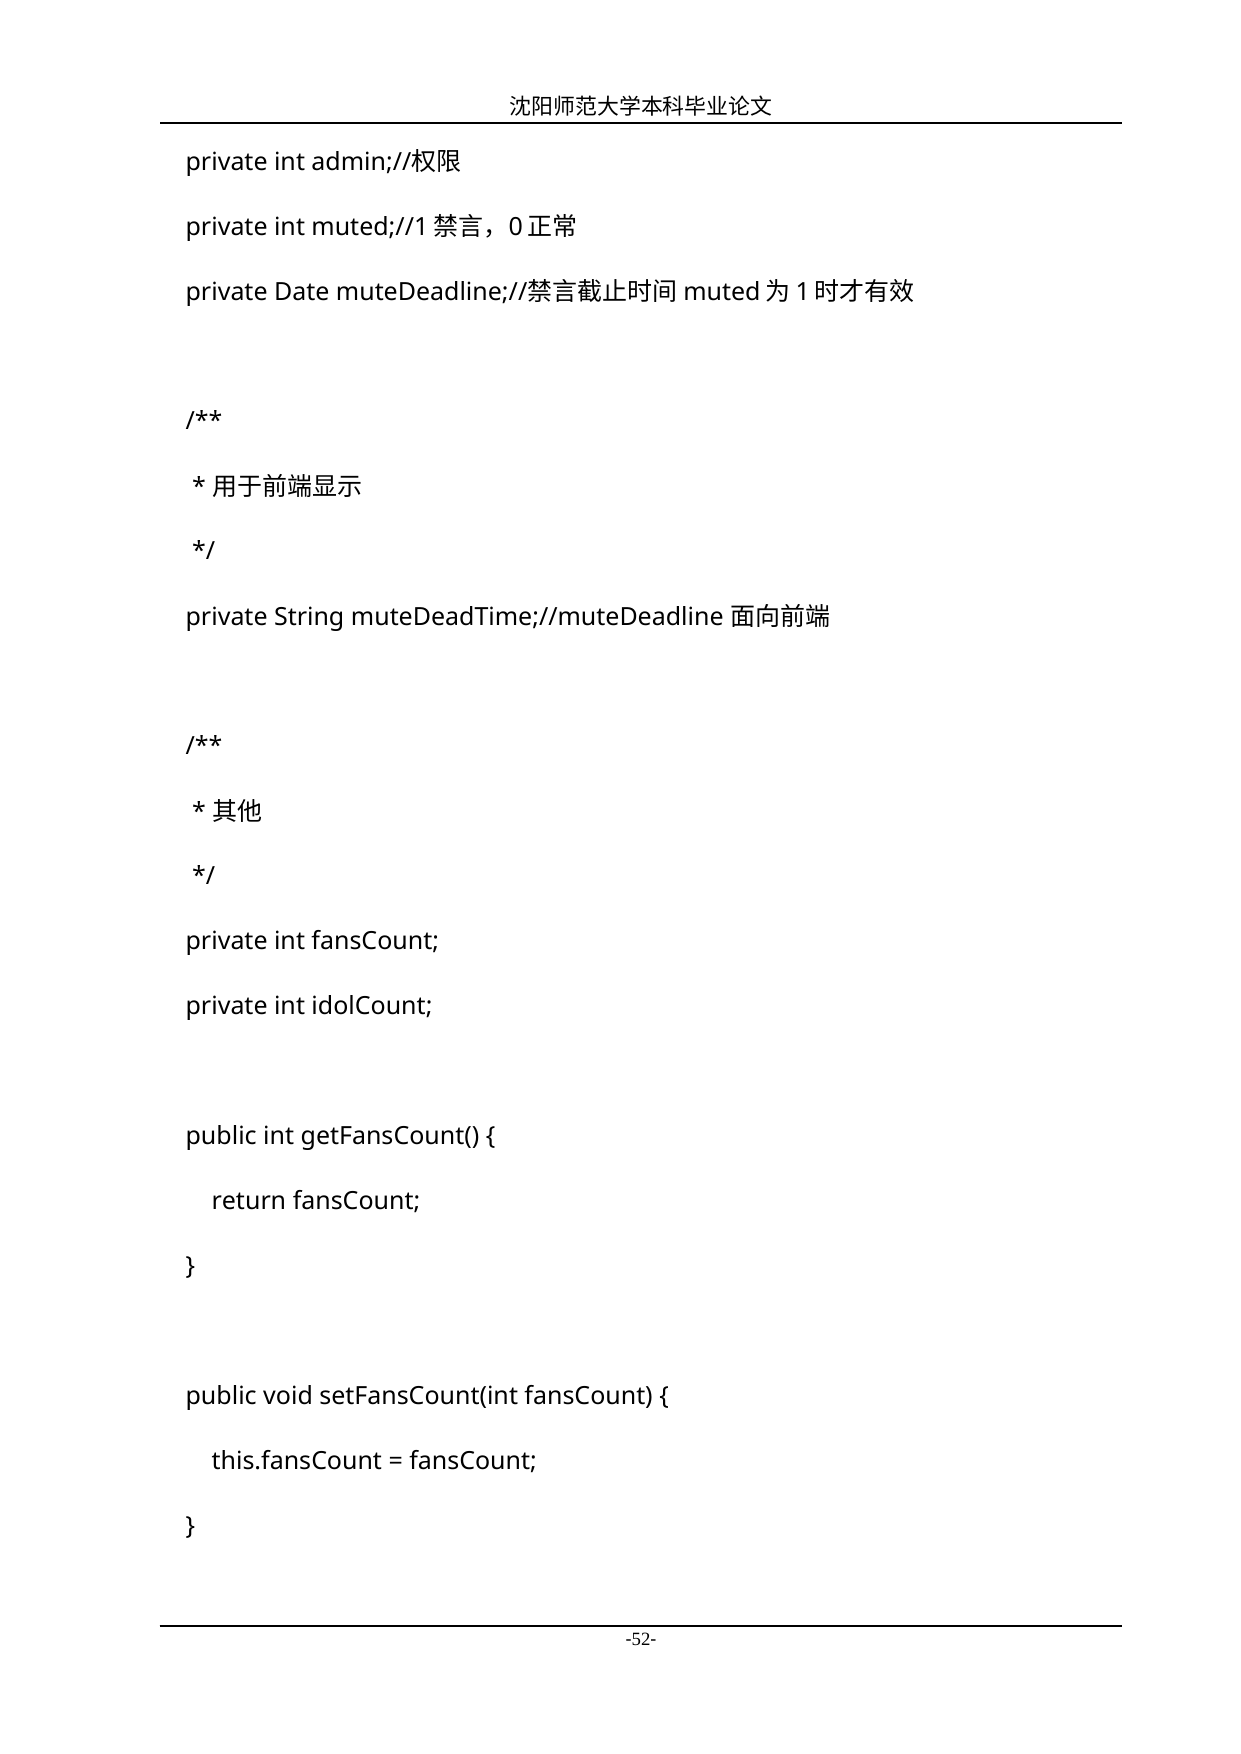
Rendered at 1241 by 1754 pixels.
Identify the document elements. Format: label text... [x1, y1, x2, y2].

text private int admin;//权限 [159, 127, 1122, 192]
text * 其他 [159, 777, 1122, 842]
text } [159, 1232, 1122, 1297]
text /** [159, 387, 1122, 452]
text private int fansCount; [159, 907, 1122, 972]
text * 用于前端显示 [159, 452, 1122, 517]
text return fansCount; [159, 1167, 1122, 1232]
text this.fansCount = fansCount; [159, 1427, 1122, 1492]
text private Date muteDeadline;//禁言截止时间 muted为1时才有效 [159, 257, 1122, 322]
text } [159, 1492, 1122, 1557]
text /** [159, 712, 1122, 777]
text public void setFansCount(int fansCount) { [159, 1362, 1122, 1427]
text */ [159, 517, 1122, 582]
text private int muted;//1禁言，0正常 [159, 192, 1122, 257]
text private int idolCount; [159, 972, 1122, 1037]
text private String muteDeadTime;//muteDeadline 面向前端 [159, 582, 1122, 647]
text */ [159, 842, 1122, 907]
text public int getFansCount() { [159, 1102, 1122, 1167]
